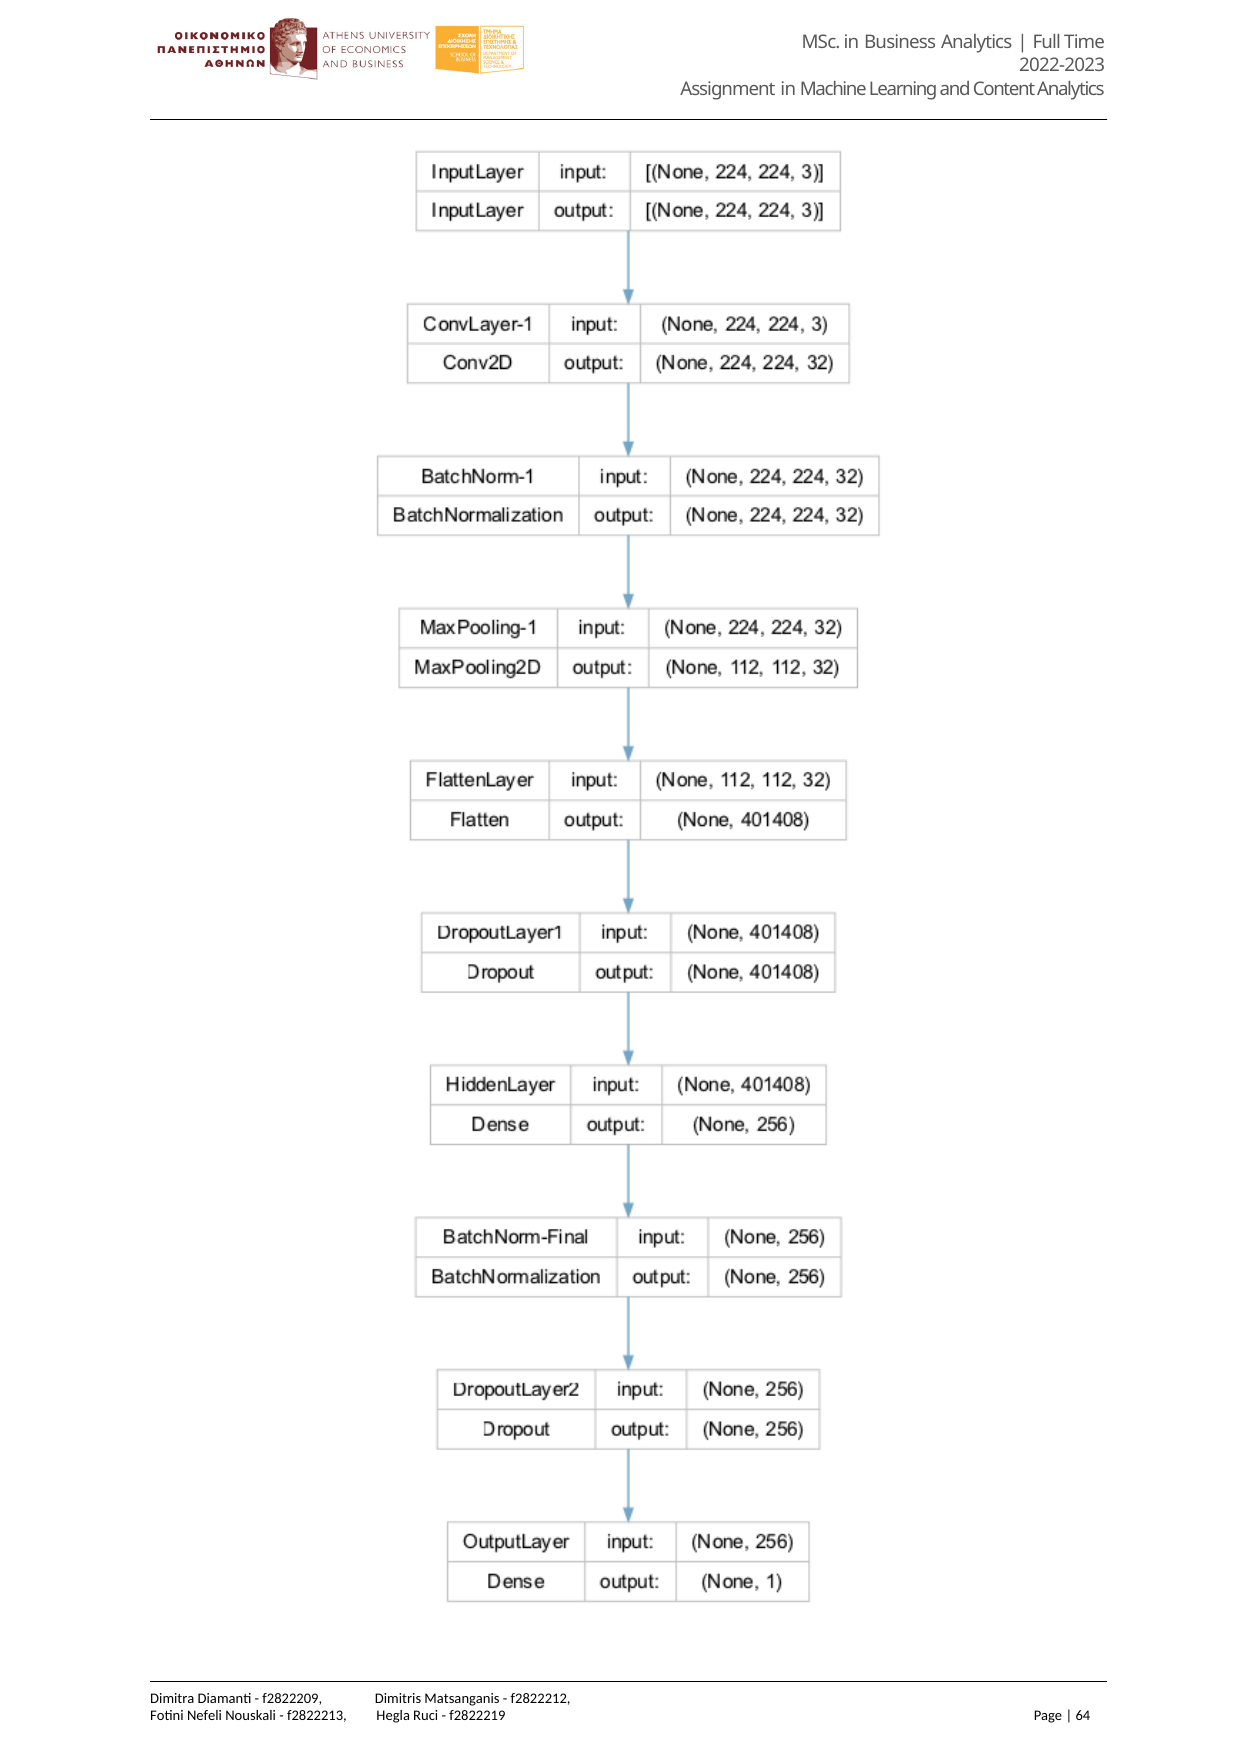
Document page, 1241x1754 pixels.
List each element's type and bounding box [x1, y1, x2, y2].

picture [371, 143, 887, 1611]
picture [151, 17, 526, 82]
